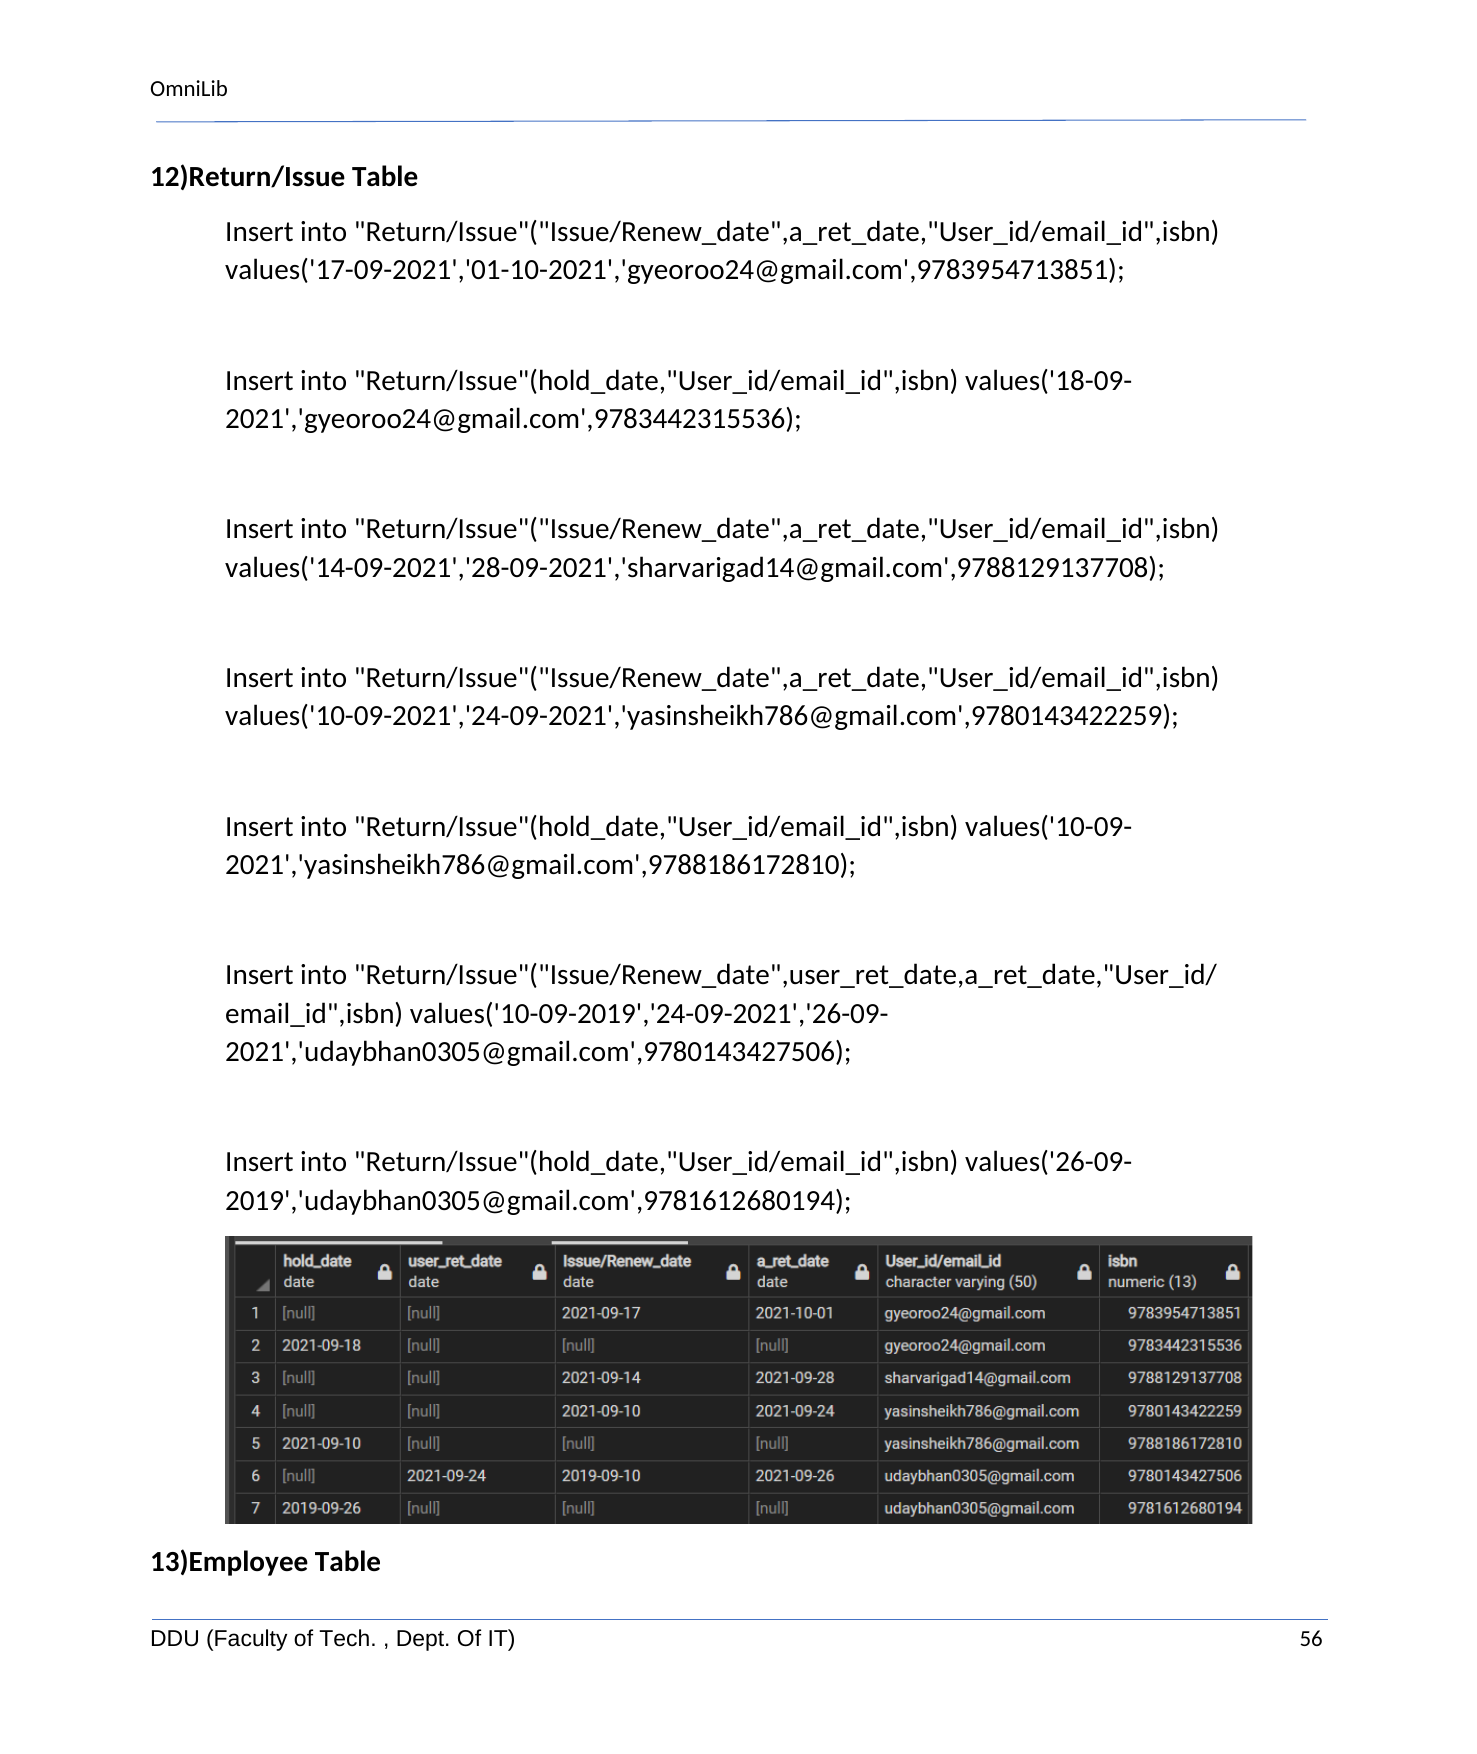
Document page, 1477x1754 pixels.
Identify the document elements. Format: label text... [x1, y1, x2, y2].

text Insert into "Return/Issue"("Issue/Renew_date",a_ret_date,"User_id/email_id",isbn) values('10-09-2021','24-09-2021','yasinsheikh786@gmail.com',9780143422259); [225, 659, 1326, 733]
text 13)Employee Table [150, 1543, 1326, 1578]
text Insert into "Return/Issue"("Issue/Renew_date",a_ret_date,"User_id/email_id",isbn) values('14-09-2021','28-09-2021','sharvarigad14@gmail.com',9788129137708); [225, 510, 1326, 584]
text Insert into "Return/Issue"(hold_date,"User_id/email_id",isbn) values('10-09-2021','yasinsheikh786@gmail.com',9788186172810); [225, 808, 1326, 882]
text Insert into "Return/Issue"("Issue/Renew_date",a_ret_date,"User_id/email_id",isbn) values('17-09-2021','01-10-2021','gyeoroo24@gmail.com',9783954713851); [225, 213, 1326, 287]
text Insert into "Return/Issue"("Issue/Renew_date",user_ret_date,a_ret_date,"User_id/email_id",isbn) values('10-09-2019','24-09-2021','26-09-2021','udaybhan0305@gmail.com',9780143427506); [225, 956, 1326, 1069]
text 12)Return/Issue Table [150, 158, 1326, 193]
text Insert into "Return/Issue"(hold_date,"User_id/email_id",isbn) values('26-09-2019','udaybhan0305@gmail.com',9781612680194); [225, 1143, 1326, 1217]
picture [225, 1236, 1253, 1524]
text Insert into "Return/Issue"(hold_date,"User_id/email_id",isbn) values('18-09-2021','gyeoroo24@gmail.com',9783442315536); [225, 362, 1326, 436]
